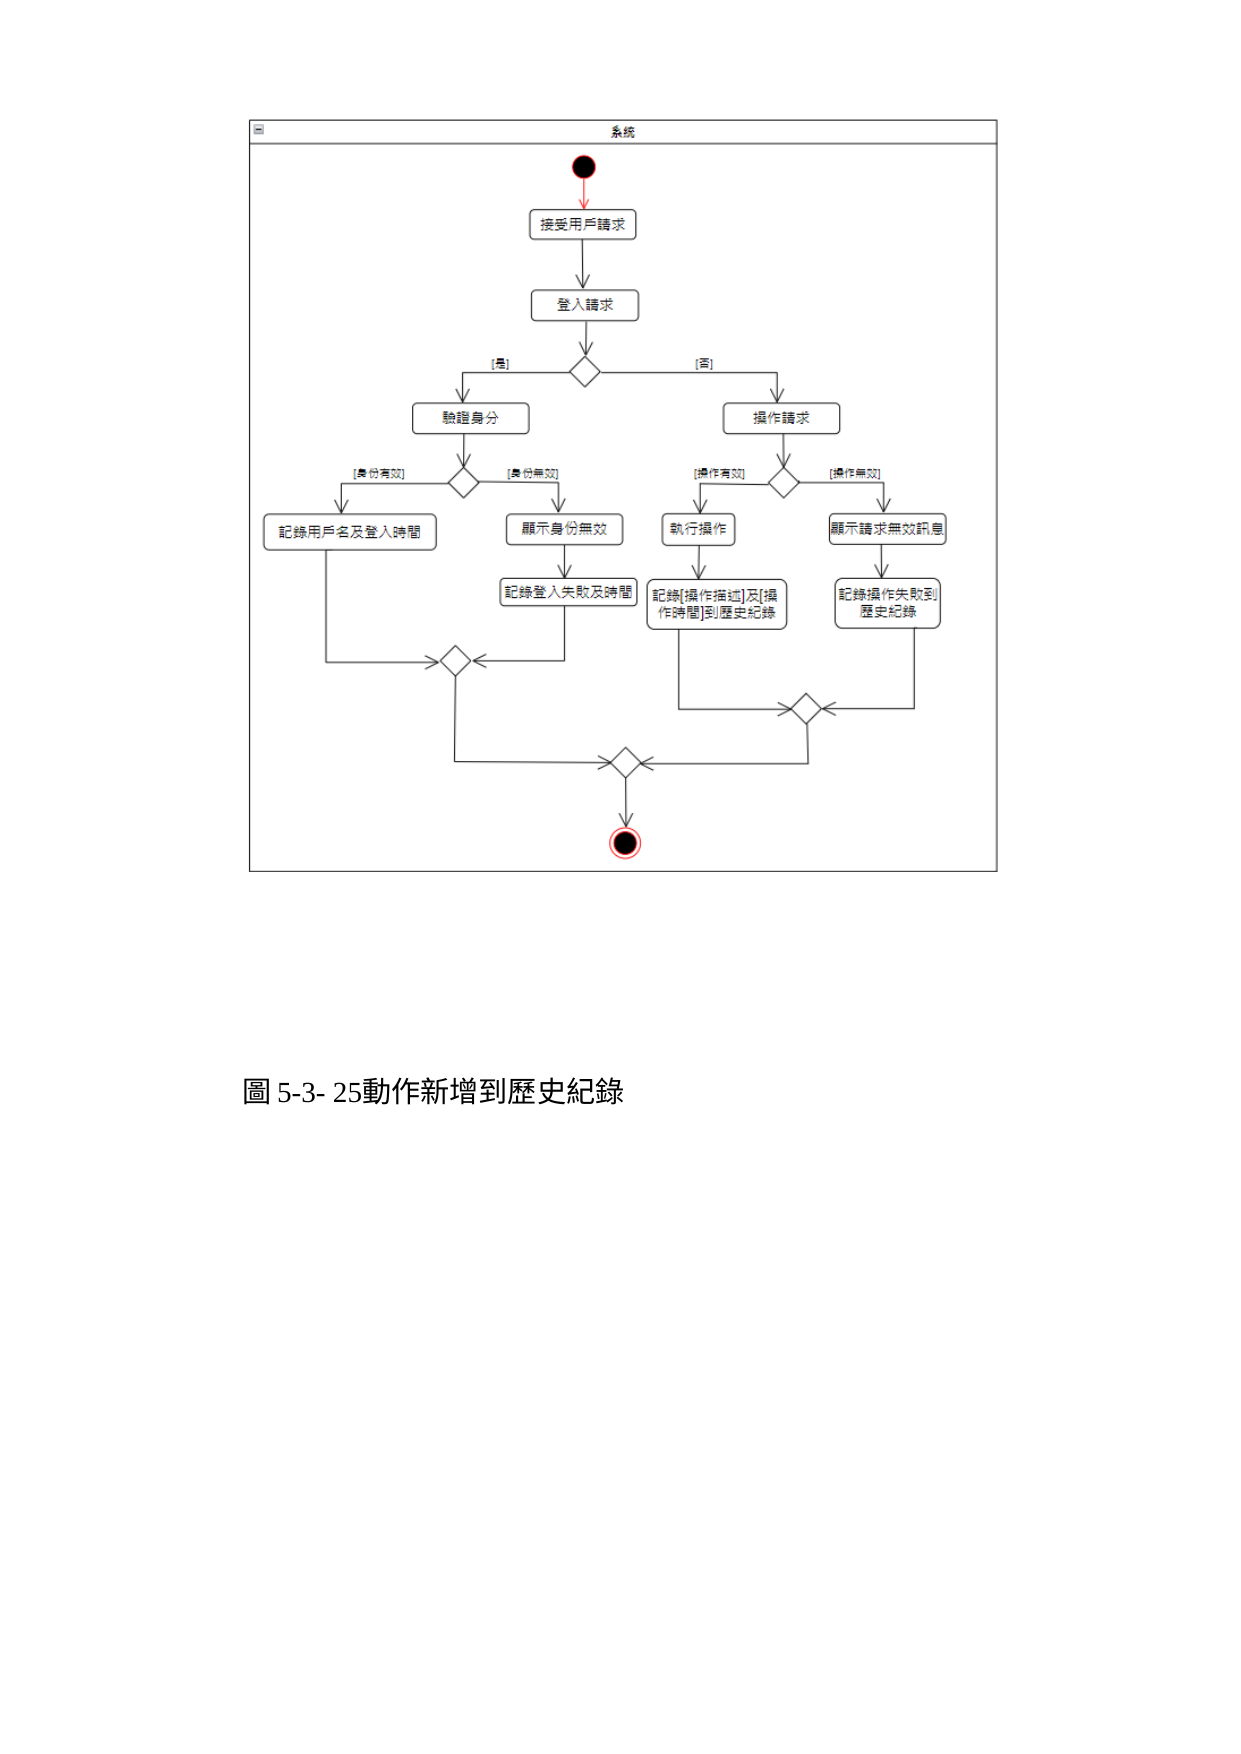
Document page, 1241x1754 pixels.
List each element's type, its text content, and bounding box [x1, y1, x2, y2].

text 圖5-3- 25動作新增到歷史紀錄 [89, 1052, 1152, 1127]
picture [241, 114, 1000, 872]
